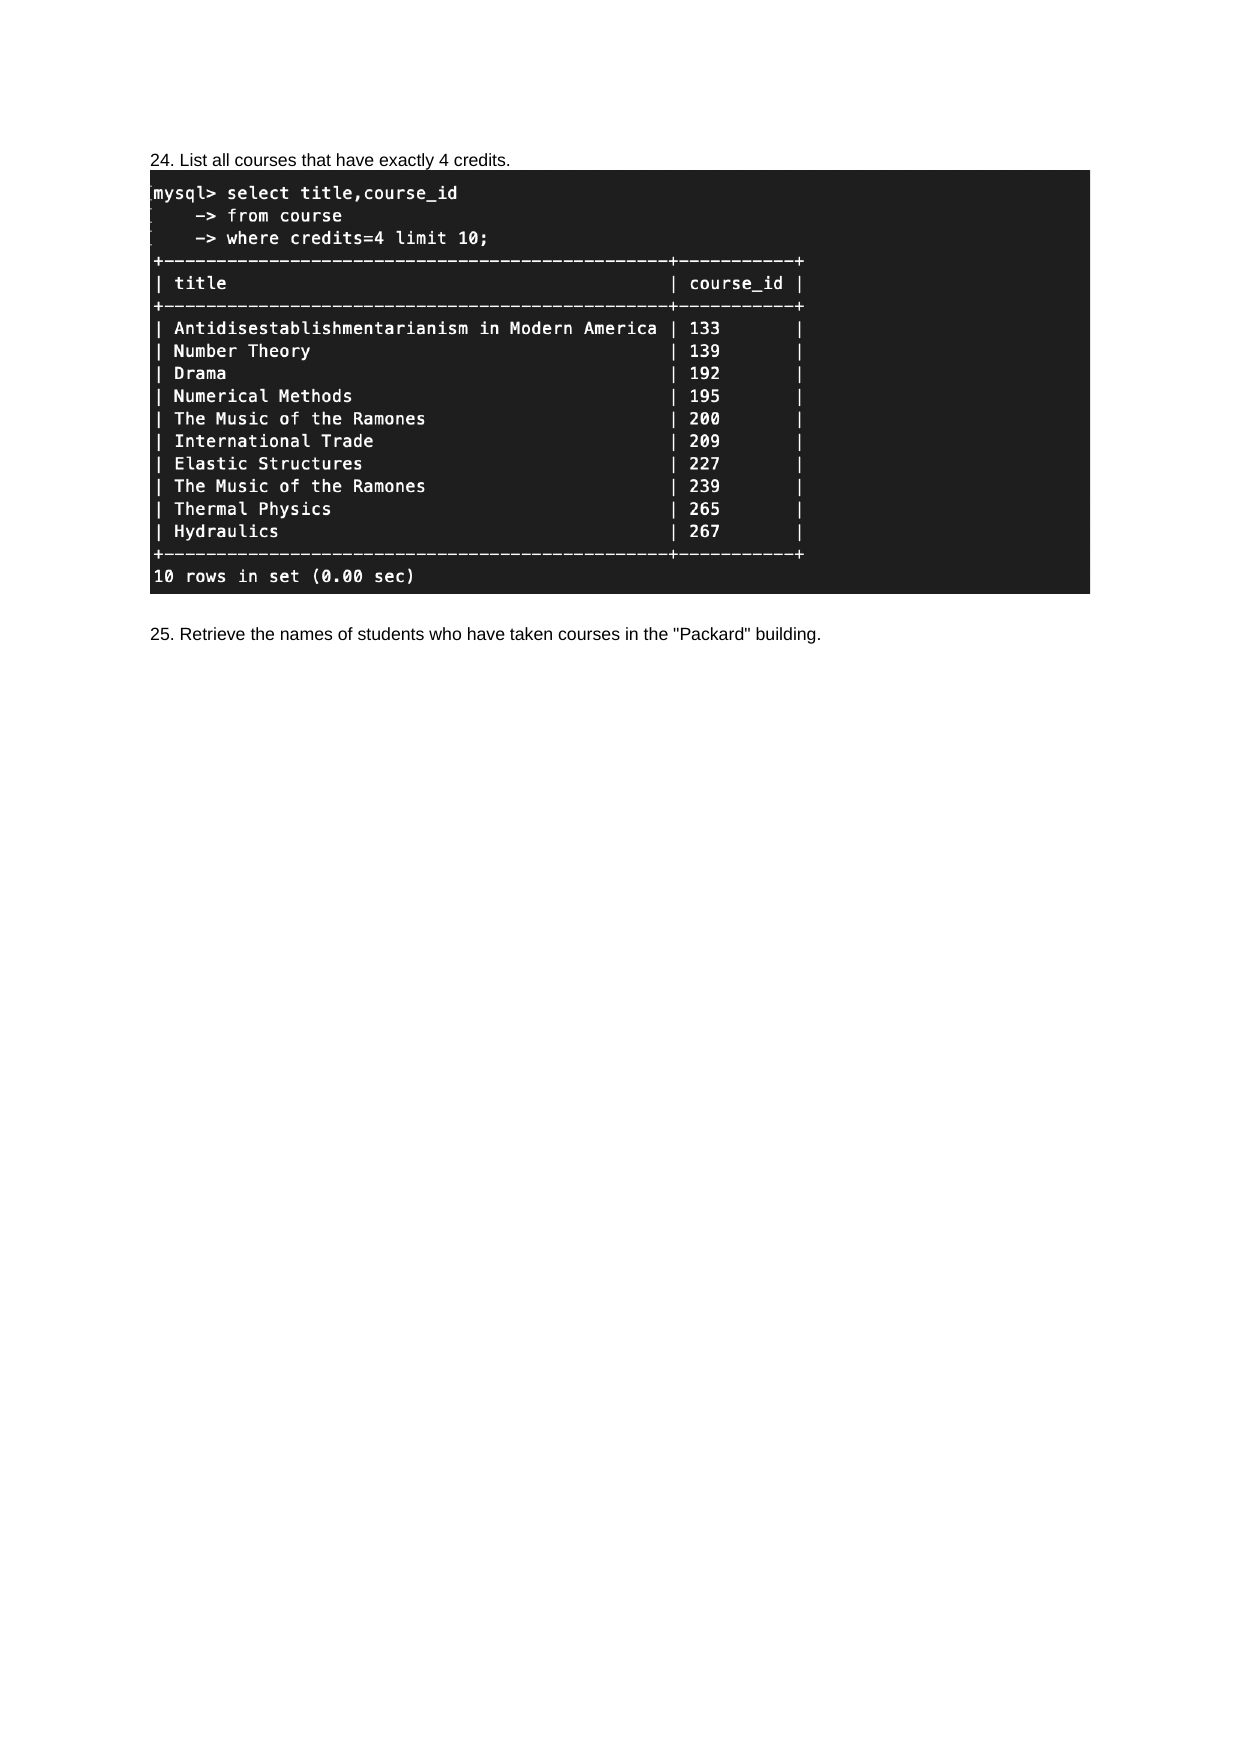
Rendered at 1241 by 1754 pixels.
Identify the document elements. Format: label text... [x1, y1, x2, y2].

text 24. List all courses that have exactly 4 credits. [150, 150, 1090, 170]
text 25. Retrieve the names of students who have taken courses in the "Packard" building. [150, 624, 1090, 644]
picture [150, 170, 1091, 594]
